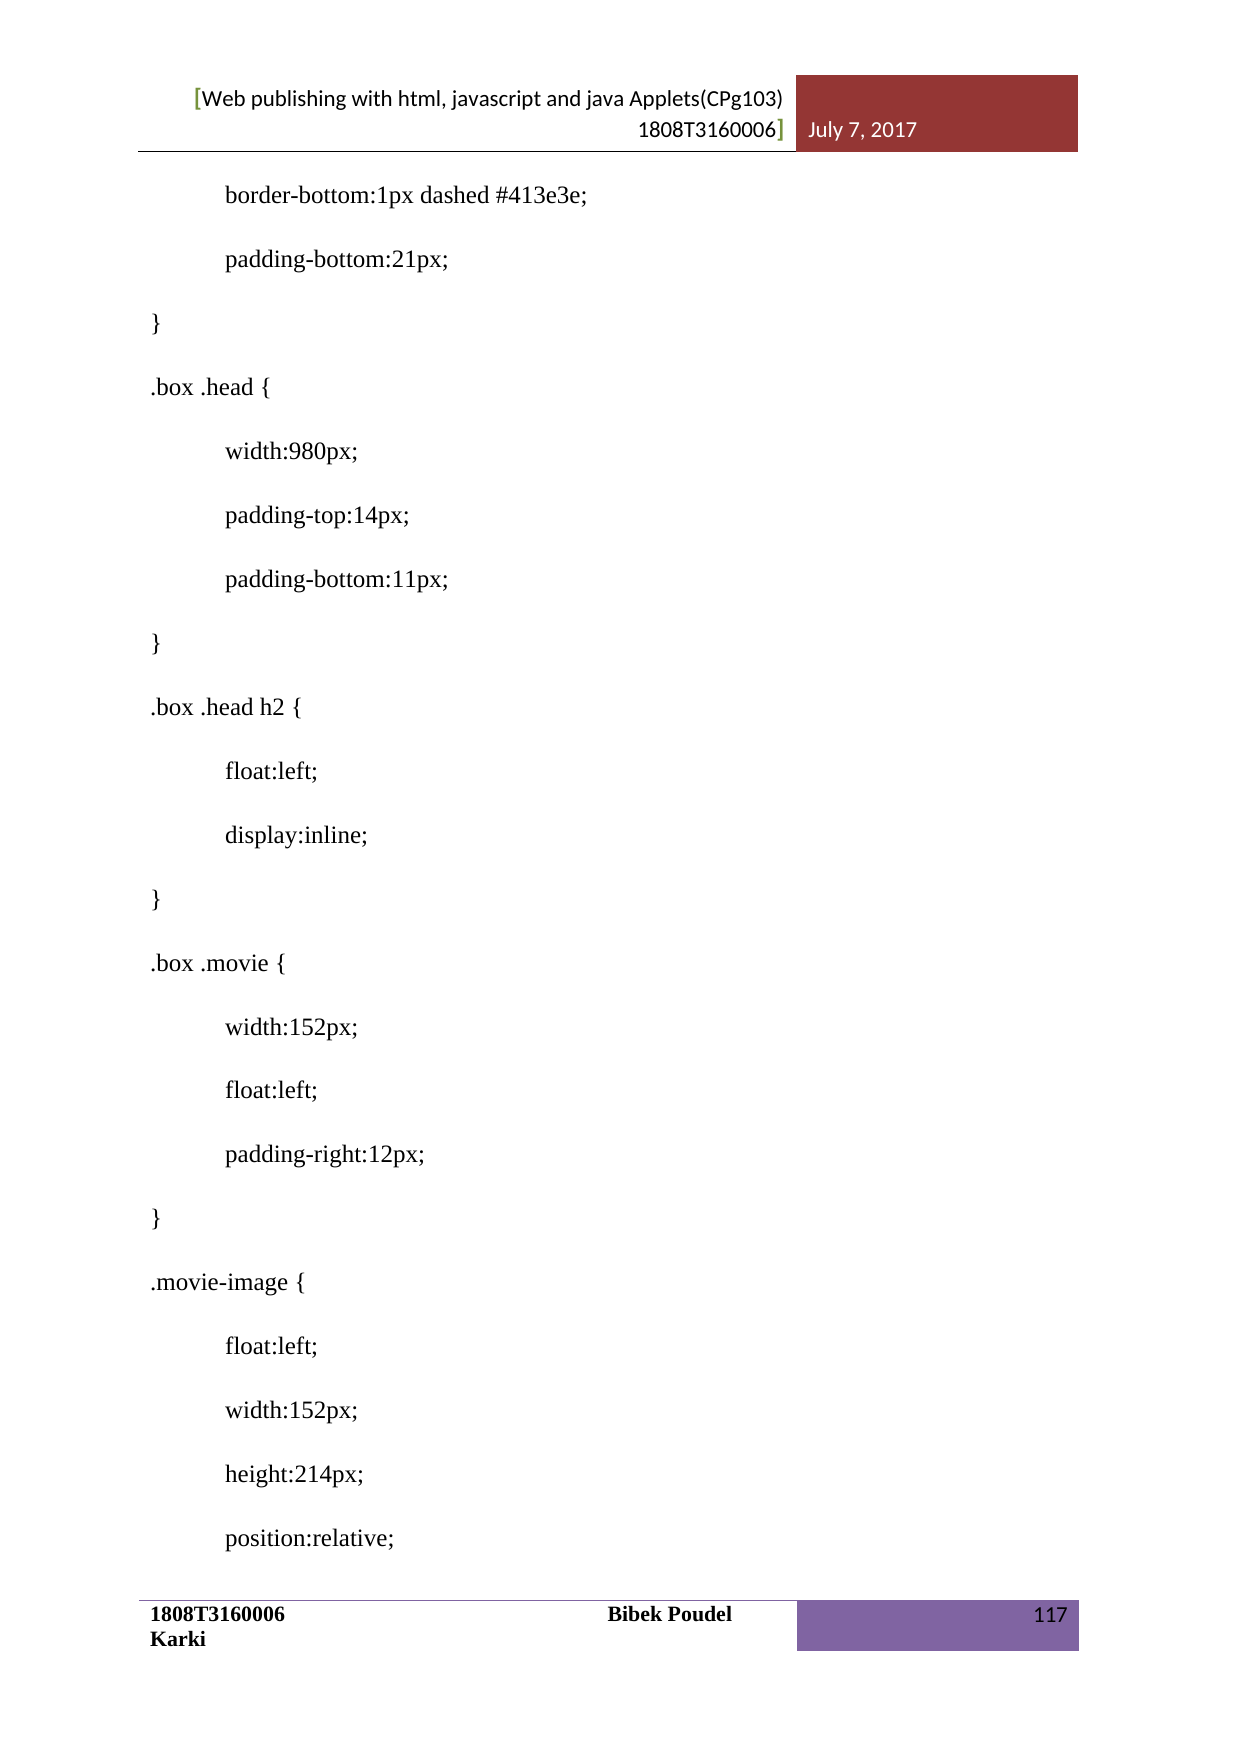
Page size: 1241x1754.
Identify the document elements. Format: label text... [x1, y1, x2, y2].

text padding-bottom:21px; [150, 244, 1090, 273]
text width:152px; [150, 1012, 1090, 1040]
text width:980px; [150, 436, 1090, 465]
text padding-top:14px; [150, 500, 1090, 529]
text border-bottom:1px dashed #413e3e; [150, 180, 1090, 209]
text width:152px; [150, 1395, 1090, 1424]
text .box .head h2 { [150, 692, 1090, 721]
text display:inline; [150, 820, 1090, 848]
text .box .head { [150, 372, 1090, 401]
text .box .movie { [150, 948, 1090, 976]
text padding-right:12px; [150, 1139, 1090, 1168]
text } [150, 1203, 1090, 1232]
text float:left; [150, 756, 1090, 784]
text } [150, 308, 1090, 337]
text float:left; [150, 1076, 1090, 1104]
text } [150, 628, 1090, 657]
text padding-bottom:11px; [150, 564, 1090, 593]
text position:relative; [150, 1523, 1090, 1552]
text float:left; [150, 1331, 1090, 1360]
text } [150, 884, 1090, 912]
text height:214px; [150, 1459, 1090, 1488]
text .movie-image { [150, 1267, 1090, 1296]
